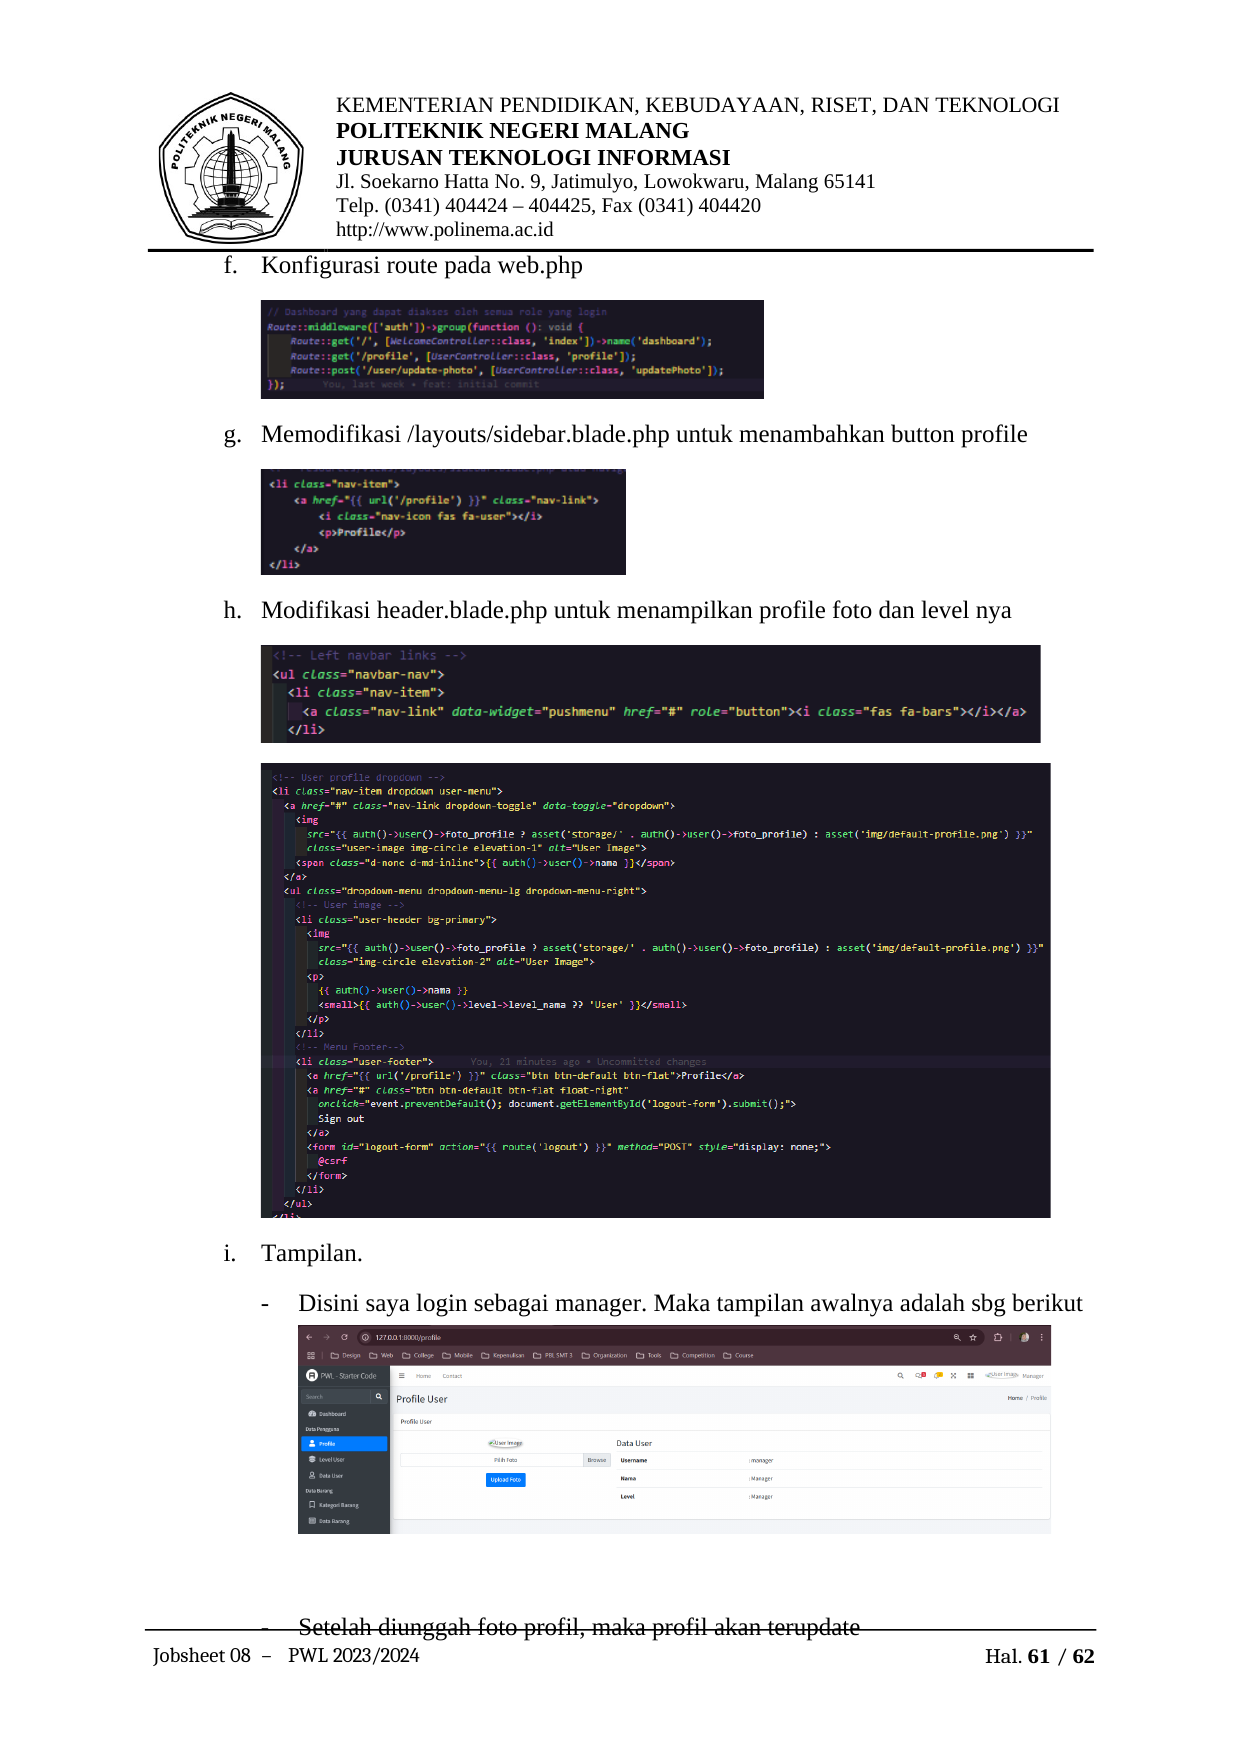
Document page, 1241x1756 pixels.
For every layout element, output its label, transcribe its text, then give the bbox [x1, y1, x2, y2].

picture [298, 1325, 1052, 1534]
picture [260, 469, 626, 575]
picture [158, 92, 304, 244]
list Modifikasi header.blade.php untuk menampilkan profile foto dan level nya [223, 596, 1094, 624]
picture [260, 763, 1051, 1218]
picture [260, 645, 1041, 743]
picture [260, 300, 764, 399]
list Konfigurasi route pada web.php [223, 250, 1094, 279]
list Setelah diunggah foto profil, maka profil akan terupdate [261, 1612, 1094, 1640]
list Memodifikasi /layouts/sidebar.blade.php untuk menambahkan button profile [223, 419, 1094, 448]
list Tampilan. [223, 1238, 1094, 1267]
